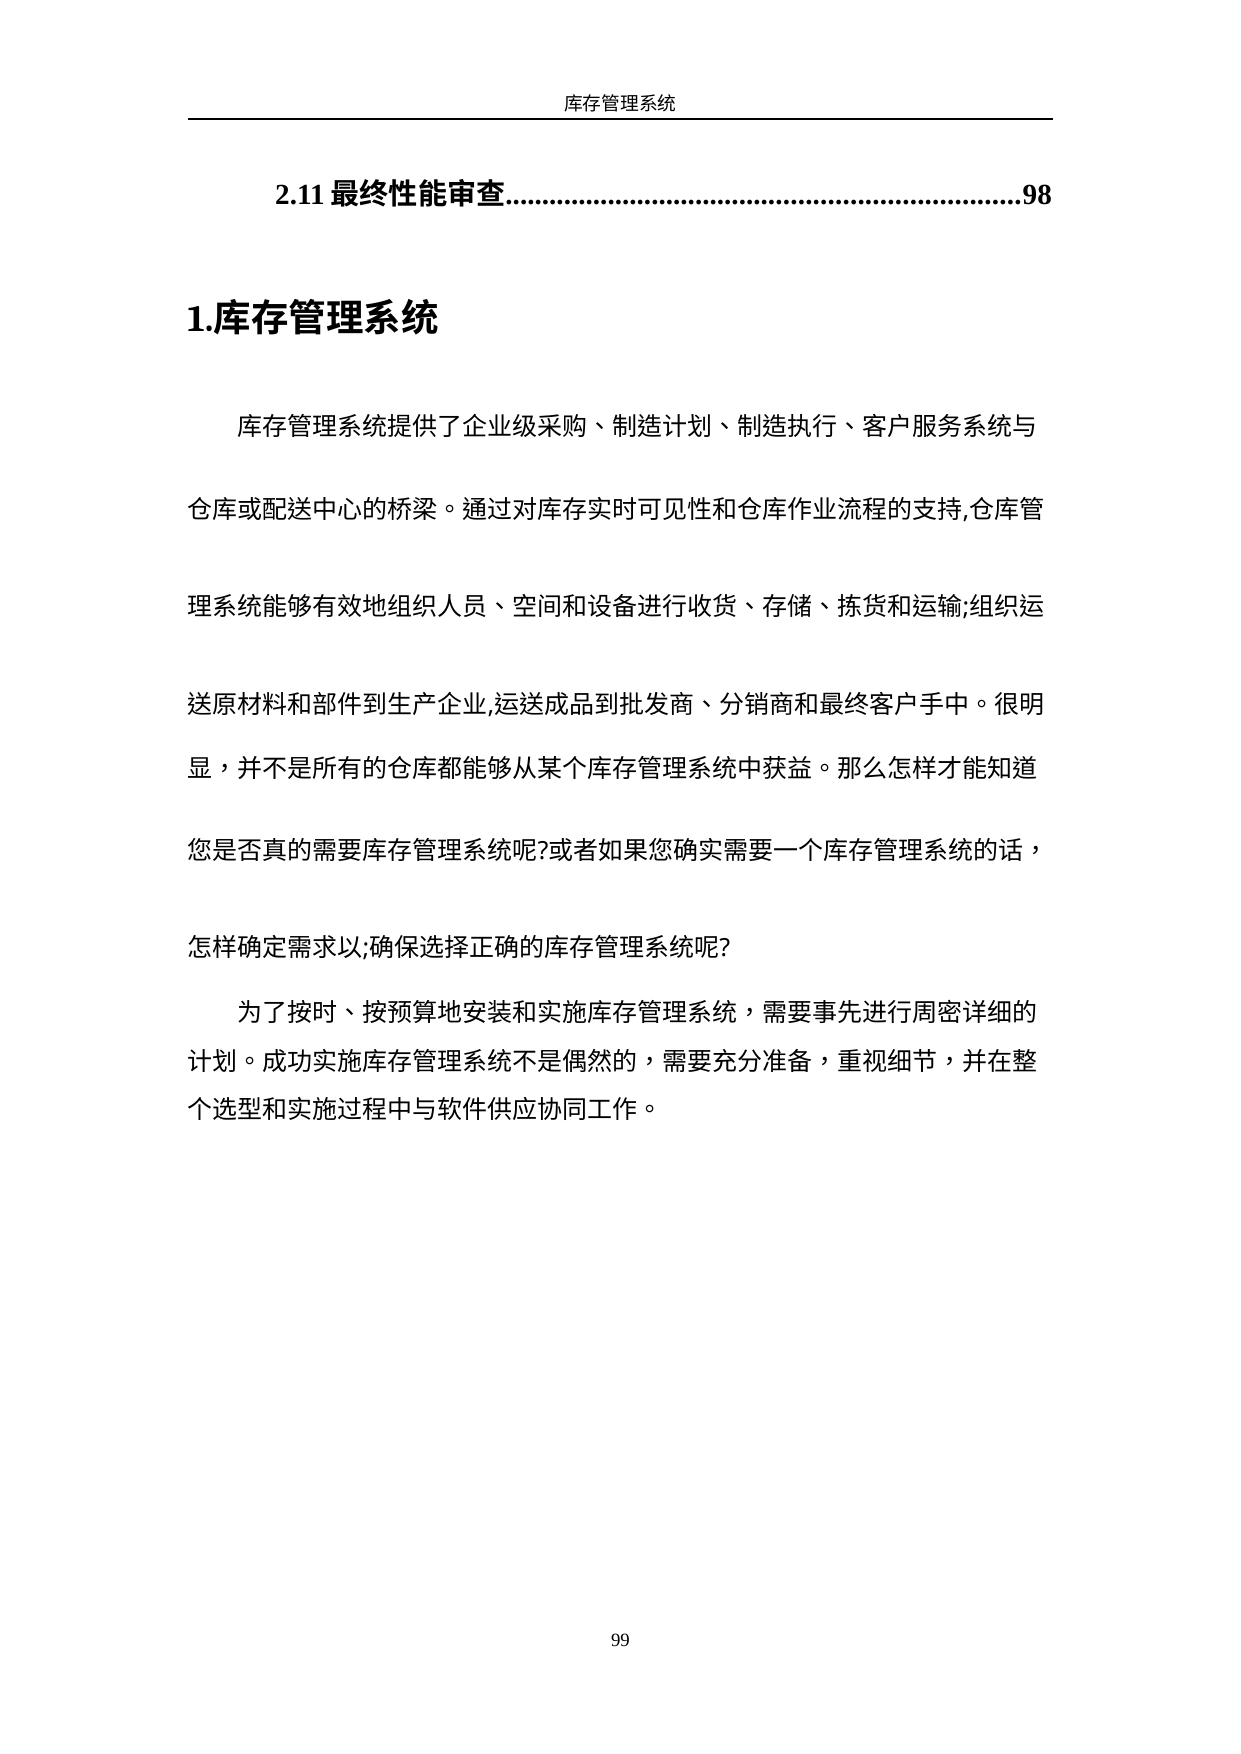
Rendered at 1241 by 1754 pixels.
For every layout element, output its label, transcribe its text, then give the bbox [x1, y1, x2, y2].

subtitle 1.库存管理系统 [187, 287, 1053, 352]
text 为了按时、按预算地安装和实施库存管理系统，需要事先进行周密详细的计划。成功实施库存管理系统不是偶然的，需要充分准备，重视细节，并在整个选型和实施过程中与软件供应协同工作。 [187, 997, 1053, 1127]
text 库存管理系统提供了企业级采购、制造计划、制造执行、客户服务系统与仓库或配送中心的桥梁。通过对库存实时可见性和仓库作业流程的支持,仓库管理系统能够有效地组织人员、空间和设备进行收货、存储、拣货和运输;组织运送原材料和部件到生产企业,运送成品到批发商、分销商和最终客户手中。很明显，并不是所有的仓库都能够从某个库存管理系统中获益。那么怎样才能知道您是否真的需要库存管理系统呢?或者如果您确实需要一个库存管理系统的话，怎样确定需求以;确保选择正确的库存管理系统呢? [187, 411, 1053, 979]
